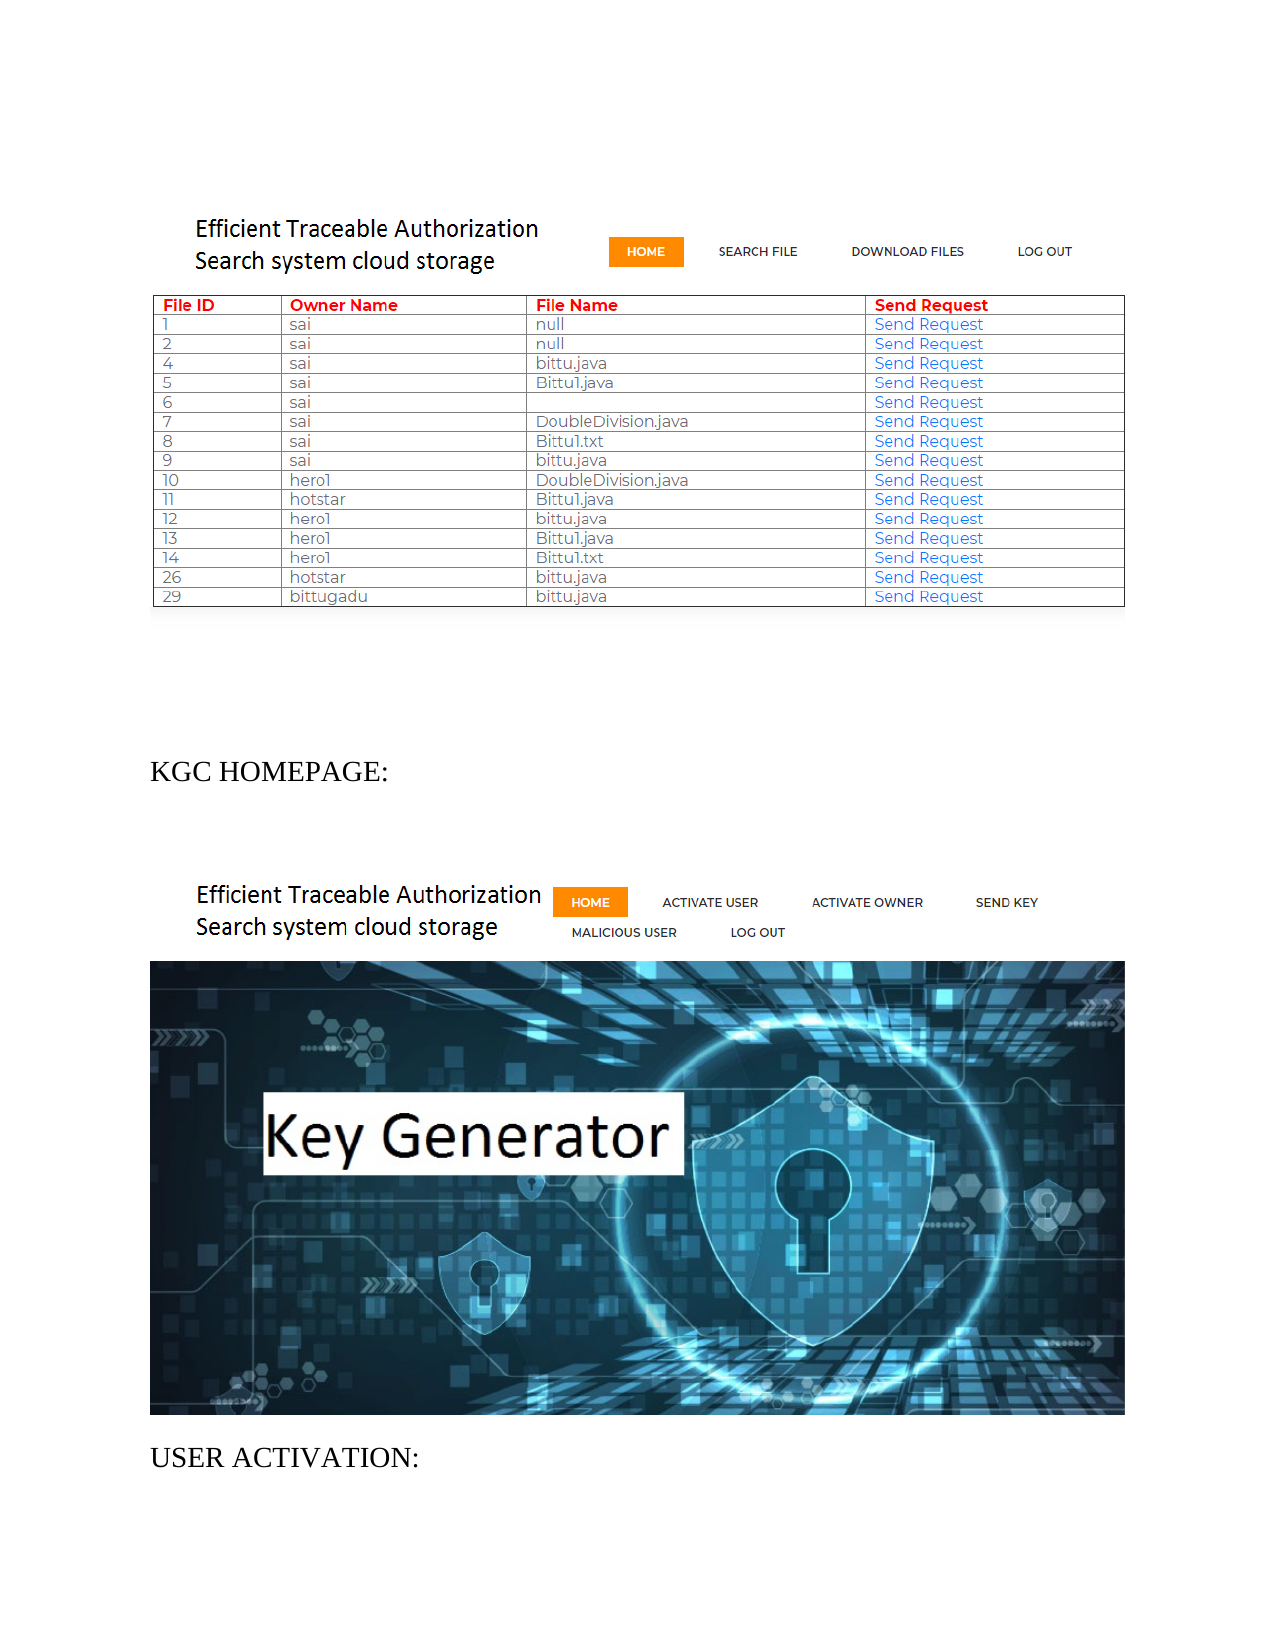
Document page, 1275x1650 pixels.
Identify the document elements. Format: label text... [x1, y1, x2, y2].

text KGC HOMEPAGE: [150, 754, 1125, 788]
picture [150, 873, 1125, 1415]
picture [150, 209, 1125, 730]
text USER ACTIVATION: [150, 1440, 1125, 1473]
